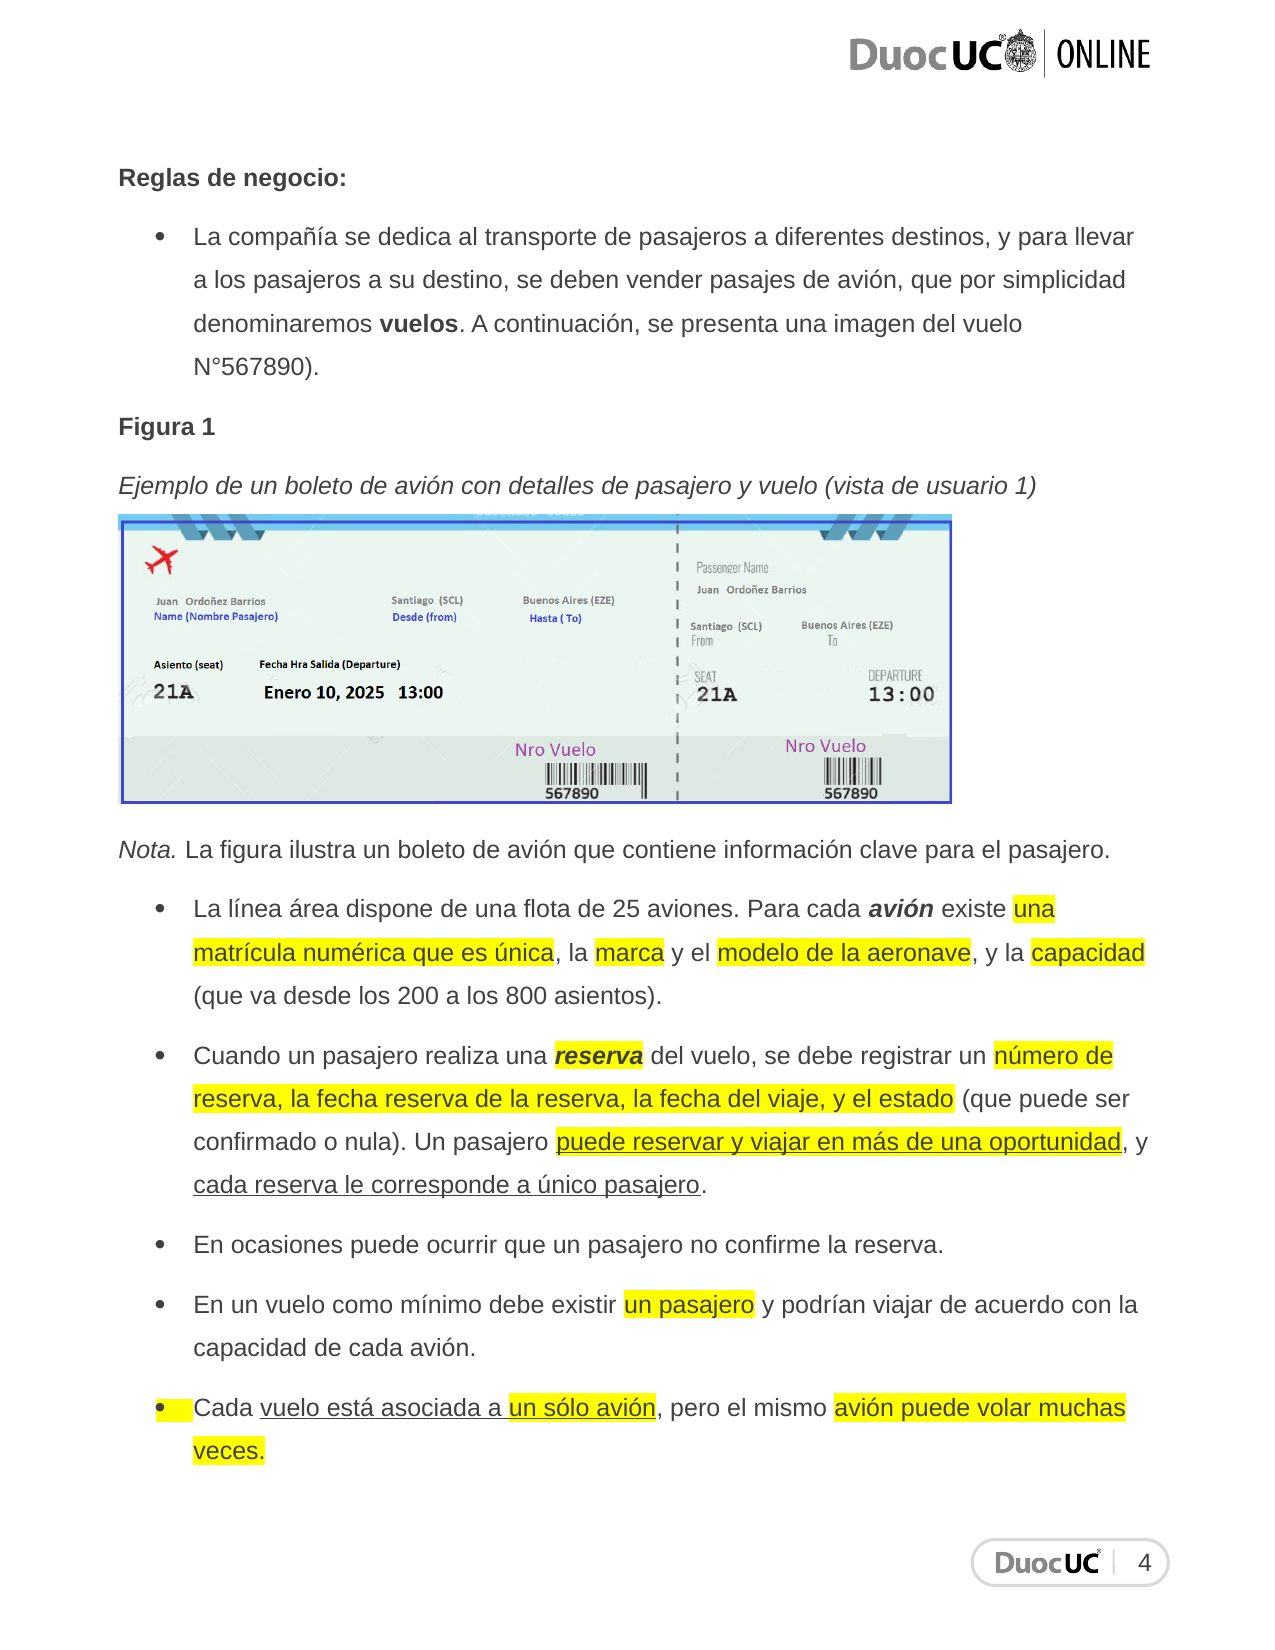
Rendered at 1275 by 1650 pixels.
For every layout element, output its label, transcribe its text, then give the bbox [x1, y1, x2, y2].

picture [982, 1542, 1115, 1583]
text Reglas de negocio: [118, 162, 1152, 191]
picture [830, 3, 1170, 96]
list Cada vuelo está asociada a un sólo avión, pero el mismo avión puede volar muchas veces. [156, 1393, 1152, 1465]
list La compañía se dedica al transporte de pasajeros a diferentes destinos, y para llevar a los pasajeros a su destino, se deben vender pasajes de avión, que por simplicidad denominaremos vuelos. A continuación, se presenta una imagen del vuelo N°567890). [156, 222, 1152, 381]
list En un vuelo como mínimo debe existir un pasajero y podrían viajar de acuerdo con la capacidad de cada avión. [156, 1290, 1152, 1362]
list En ocasiones puede ocurrir que un pasajero no confirme la reserva. [156, 1230, 1152, 1259]
picture [118, 514, 953, 804]
list La línea área dispone de una flota de 25 aviones. Para cada avión existe una matrícula numérica que es única, la marca y el modelo de la aeronave, y la capacidad (que va desde los 200 a los 800 asientos). [156, 894, 1152, 1009]
list Cuando un pasajero realiza una reserva del vuelo, se debe registrar un número de reserva, la fecha reserva de la reserva, la fecha del viaje, y el estado (que puede ser confirmado o nula). Un pasajero puede reservar y viajar en más de una oportunidad, y cada reserva le corresponde a único pasajero. [156, 1041, 1152, 1199]
text Figura 1 [118, 412, 1152, 440]
text Nota. La figura ilustra un boleto de avión que contiene información clave para el pasajero. [118, 835, 1152, 863]
